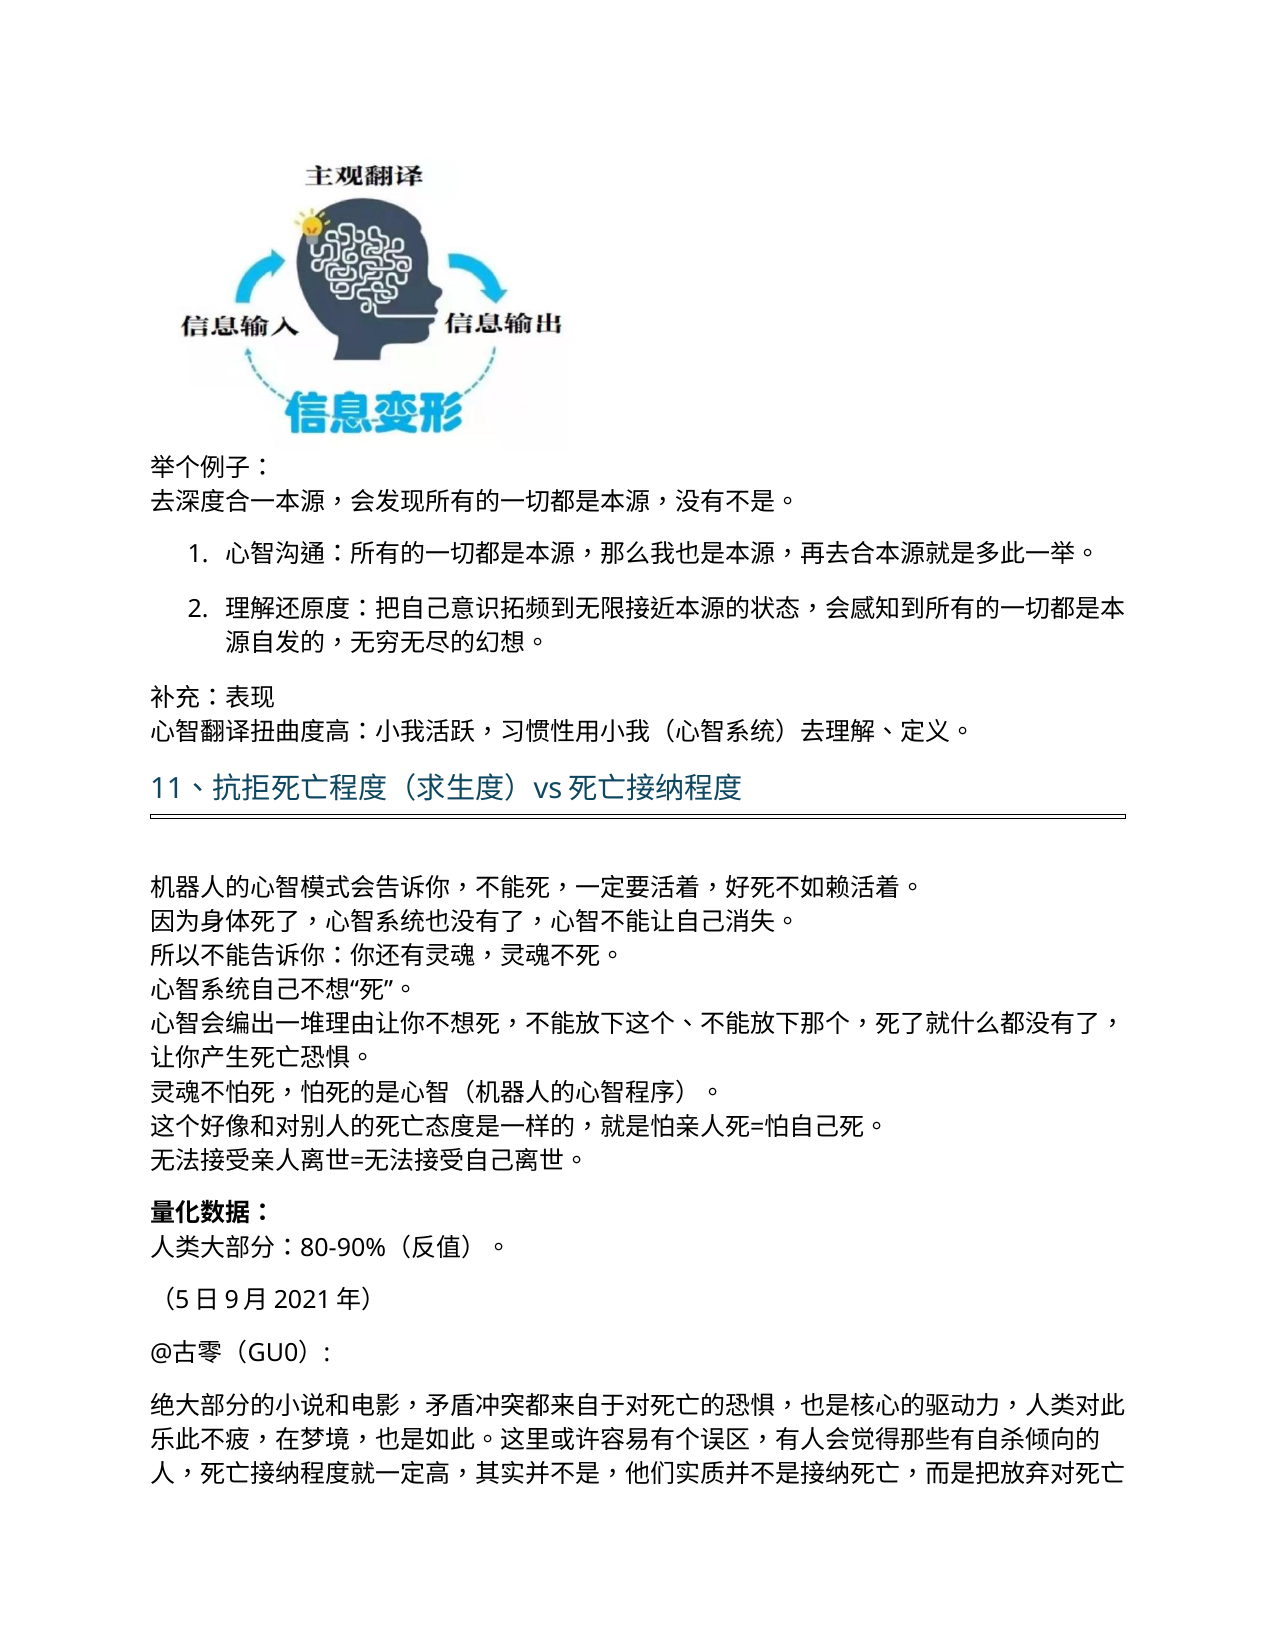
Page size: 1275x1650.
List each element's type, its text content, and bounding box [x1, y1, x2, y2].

text @古零（GU0）: [150, 1335, 1125, 1369]
list 心智沟通：所有的一切都是本源，那么我也是本源，再去合本源就是多此一举。 [187, 536, 1125, 570]
picture [168, 150, 568, 450]
subtitle 11、抗拒死亡程度（求生度）vs死亡接纳程度 [150, 767, 1125, 807]
text 机器人的心智模式会告诉你，不能死，一定要活着，好死不如赖活着。 因为身体死了，心智系统也没有了，心智不能让自己消失。 所以不能告诉你：你还有灵魂，灵魂不死。 心智系统自己不想“死”。 心智会编出一堆理由让你不想死，不能放下这个、不能放下那个，死了就什么都没有了，让你产生死亡恐惧。 灵魂不怕死，怕死的是心智（机器人的心智程序）。 这个好像和对别人的死亡态度是一样的，就是怕亲人死=怕自己死。 无法接受亲人离世=无法接受自己离世。 [150, 870, 1125, 1176]
text 补充：表现 心智翻译扭曲度高：小我活跃，习惯性用小我（心智系统）去理解、定义。 [150, 680, 1125, 748]
text 量化数据： 人类大部分：80-90%（反值）。 [150, 1195, 1125, 1263]
list 理解还原度：把自己意识拓频到无限接近本源的状态，会感知到所有的一切都是本源自发的，无穷无尽的幻想。 [187, 591, 1125, 659]
text （5日9月2021年） [150, 1282, 1125, 1316]
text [150, 1388, 1125, 1490]
